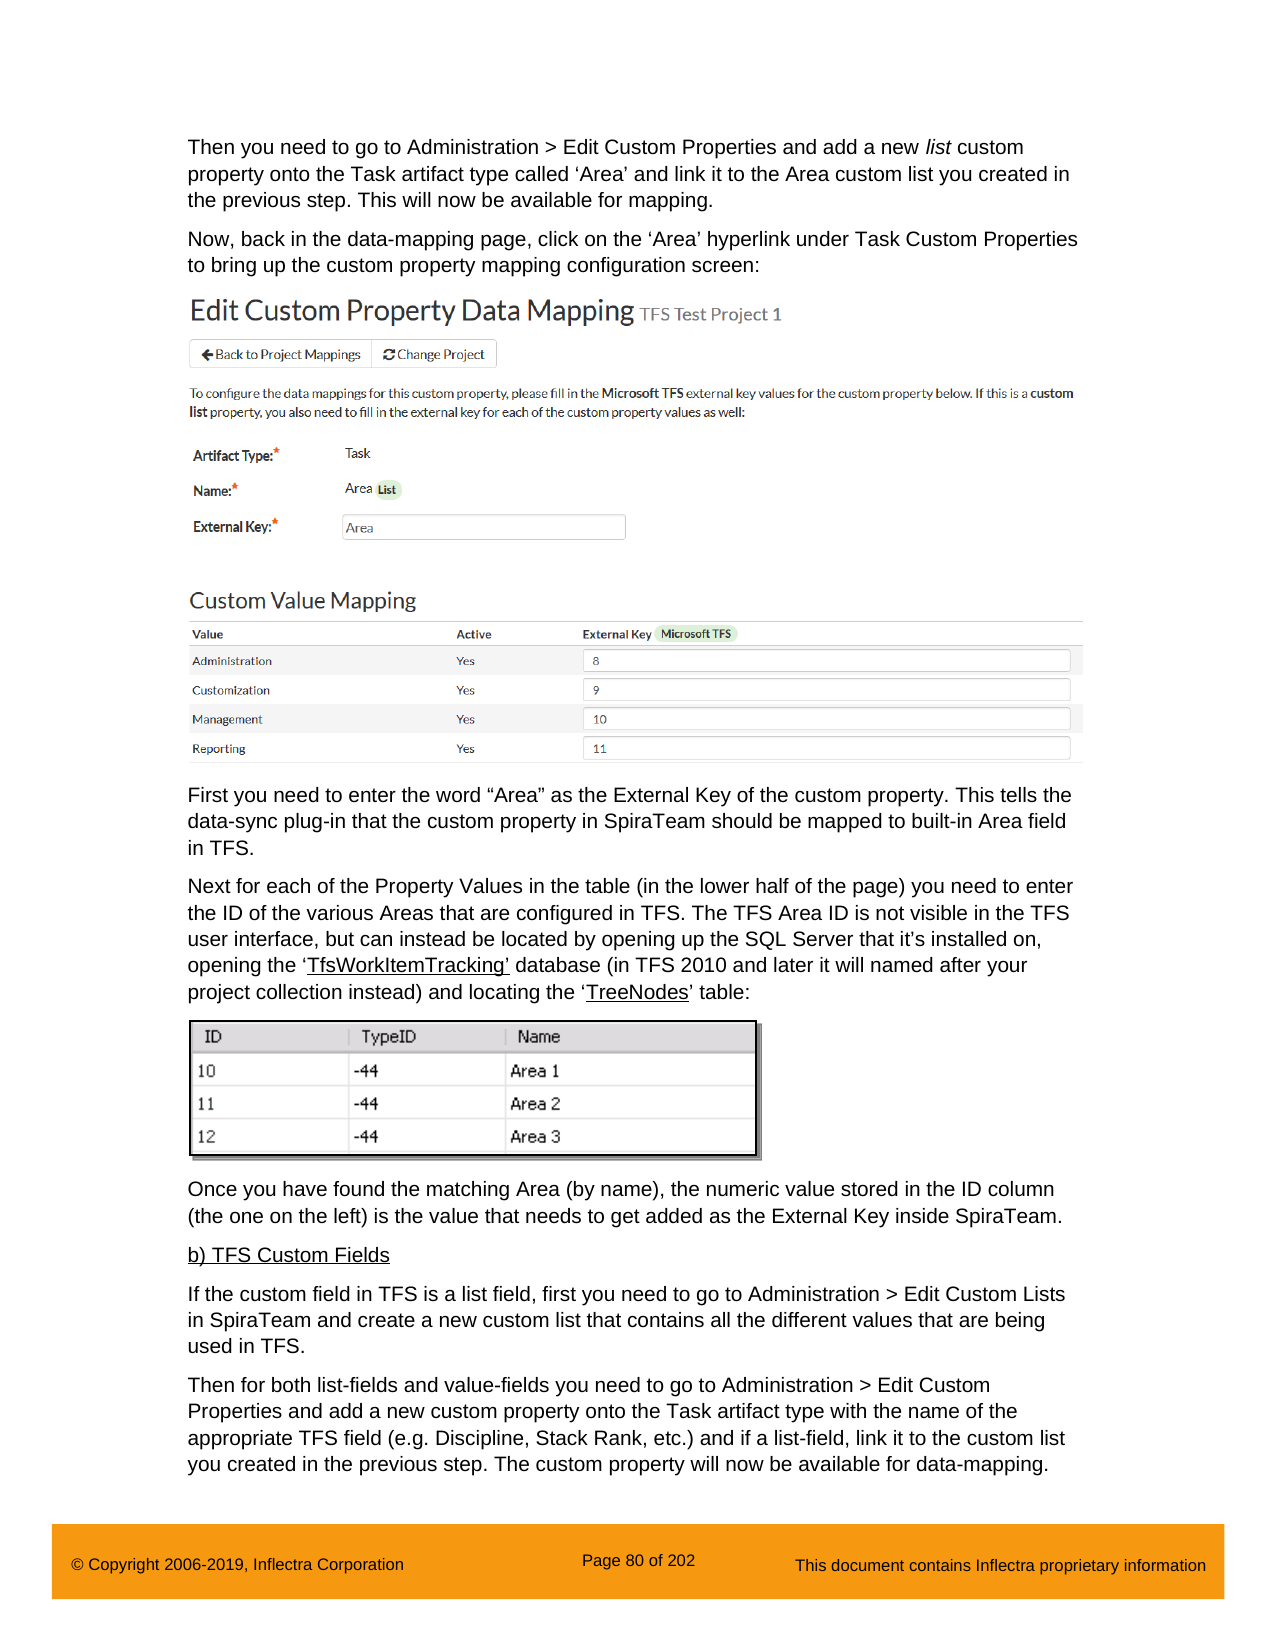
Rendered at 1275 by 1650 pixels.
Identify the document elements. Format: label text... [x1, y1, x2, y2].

picture [187, 291, 1088, 768]
text If the custom field in TFS is a list field, first you need to go to Administration > Edit Custom Lists in SpiraTeam and create a new custom list that contains all the different values that are being used in TFS. [187, 1281, 1087, 1358]
text Then you need to go to Administration > Edit Custom Properties and add a new list custom property onto the Task artifact type called ‘Area’ and link it to the Area custom list you created in the previous step. This will now be available for mapping. [187, 135, 1087, 212]
picture [191, 1022, 755, 1154]
text Then for both list-fields and value-fields you need to go to Administration > Edit Custom Properties and add a new custom property onto the Task artifact type with the name of the appropriate TFS field (e.g. Discipline, Stack Rank, etc.) and if a list-field, link it to the custom list you created in the previous step. The custom property will now be available for data-mapping. [187, 1373, 1087, 1476]
text First you need to enter the word “Area” as the External Key of the custom property. This tells the data-sync plug-in that the custom property in SpiraTeam should be mapped to built-in Area field in TFS. [187, 783, 1087, 859]
text Now, back in the data-mapping page, click on the ‘Area’ hyperlink under Task Custom Properties to bring up the custom property mapping configuration screen: [187, 227, 1087, 277]
text b) TFS Custom Fields [187, 1242, 1087, 1266]
text Once you have found the matching Area (by name), the numeric value stored in the ID column (the one on the left) is the value that needs to get added as the External Key inside SpiraTeam. [187, 1177, 1087, 1228]
text Next for each of the Property Values in the table (in the lower half of the page) you need to enter the ID of the various Areas that are configured in TFS. The TFS Area ID is not visible in the TFS user interface, but can instead be located by opening up the SQL Server that it’s installed on, opening the ‘TfsWorkItemTracking’ database (in TFS 2010 and later it will named after your project collection instead) and locating the ‘TreeNodes’ table: [187, 874, 1087, 1004]
